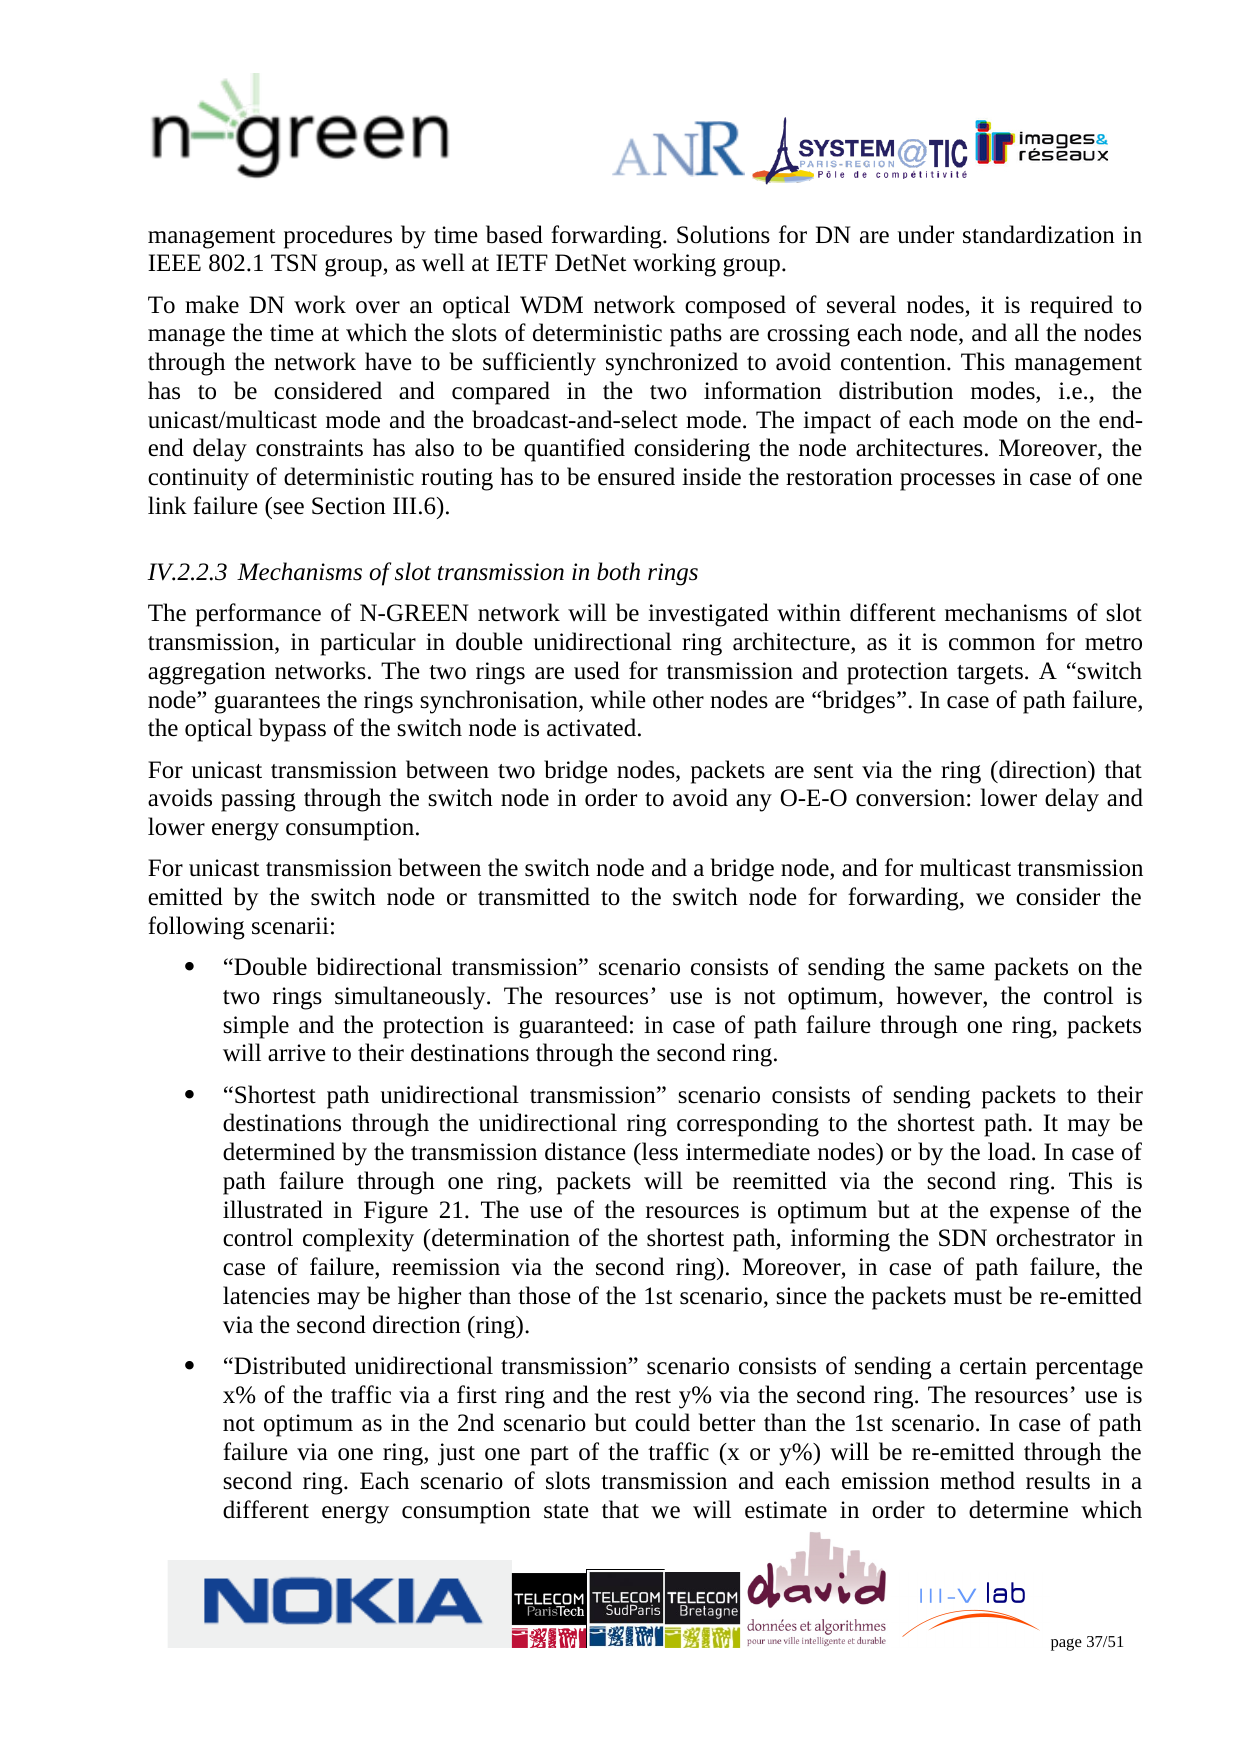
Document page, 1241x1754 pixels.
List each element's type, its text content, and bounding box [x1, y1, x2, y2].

picture [975, 93, 1109, 191]
text To make DN work over an optical WDM network composed of several nodes, it is required to manage the time at which the slots of deterministic paths are crossing each node, and all the nodes through the network have to be sufficiently synchronized to avoid contention. This management has to be considered and compared in the two information distribution modes, i.e., the unicast/multicast mode and the broadcast-and-select mode. The impact of each mode on the end-end delay constraints has also to be quantified considering the node architectures. Moreover, the continuity of deterministic routing has to be ensured inside the restoration processes in case of one link failure (see Section III.6). [148, 290, 1144, 520]
list “Shortest path unidirectional transmission” scenario consists of sending packets to their destinations through the unidirectional ring corresponding to the shortest path. It may be determined by the transmission distance (less intermediate nodes) or by the load. In case of path failure through one ring, packets will be reemitted via the second ring. This is illustrated in Figure 21. The use of the resources is optimum but at the expense of the control complexity (determination of the shortest path, informing the SDN orchestrator in case of failure, reemission via the second ring). Moreover, in case of path failure, the latencies may be higher than those of the 1st scenario, since the packets must be re-emitted via the second direction (ring). [185, 1080, 1144, 1338]
text For unicast transmission between the switch node and a bridge node, and for multicast transmission emitted by the switch node or transmitted to the switch node for forwarding, we consider the following scenarii: [148, 853, 1144, 940]
subtitle Mechanisms of slot transmission in both rings [148, 557, 1144, 586]
picture [167, 1529, 1051, 1648]
text The performance of N-GREEN network will be investigated within different mechanisms of slot transmission, in particular in double unidirectional ring architecture, as it is common for metro aggregation networks. The two rings are used for transmission and protection targets. A “switch node” guarantees the rings synchronisation, while other nodes are “bridges”. In case of path failure, the optical bypass of the switch node is activated. [148, 598, 1144, 742]
list “Double bidirectional transmission” scenario consists of sending the same packets on the two rings simultaneously. The resources’ use is not optimum, however, the control is simple and the protection is guaranteed: in case of path failure through one ring, packets will arrive to their destinations through the second ring. [185, 952, 1144, 1067]
text For unicast transmission between two bridge nodes, packets are sent via the ring (direction) that avoids passing through the switch node in order to avoid any O-E-O conversion: lower delay and lower energy consumption. [148, 755, 1144, 841]
picture [147, 73, 454, 191]
